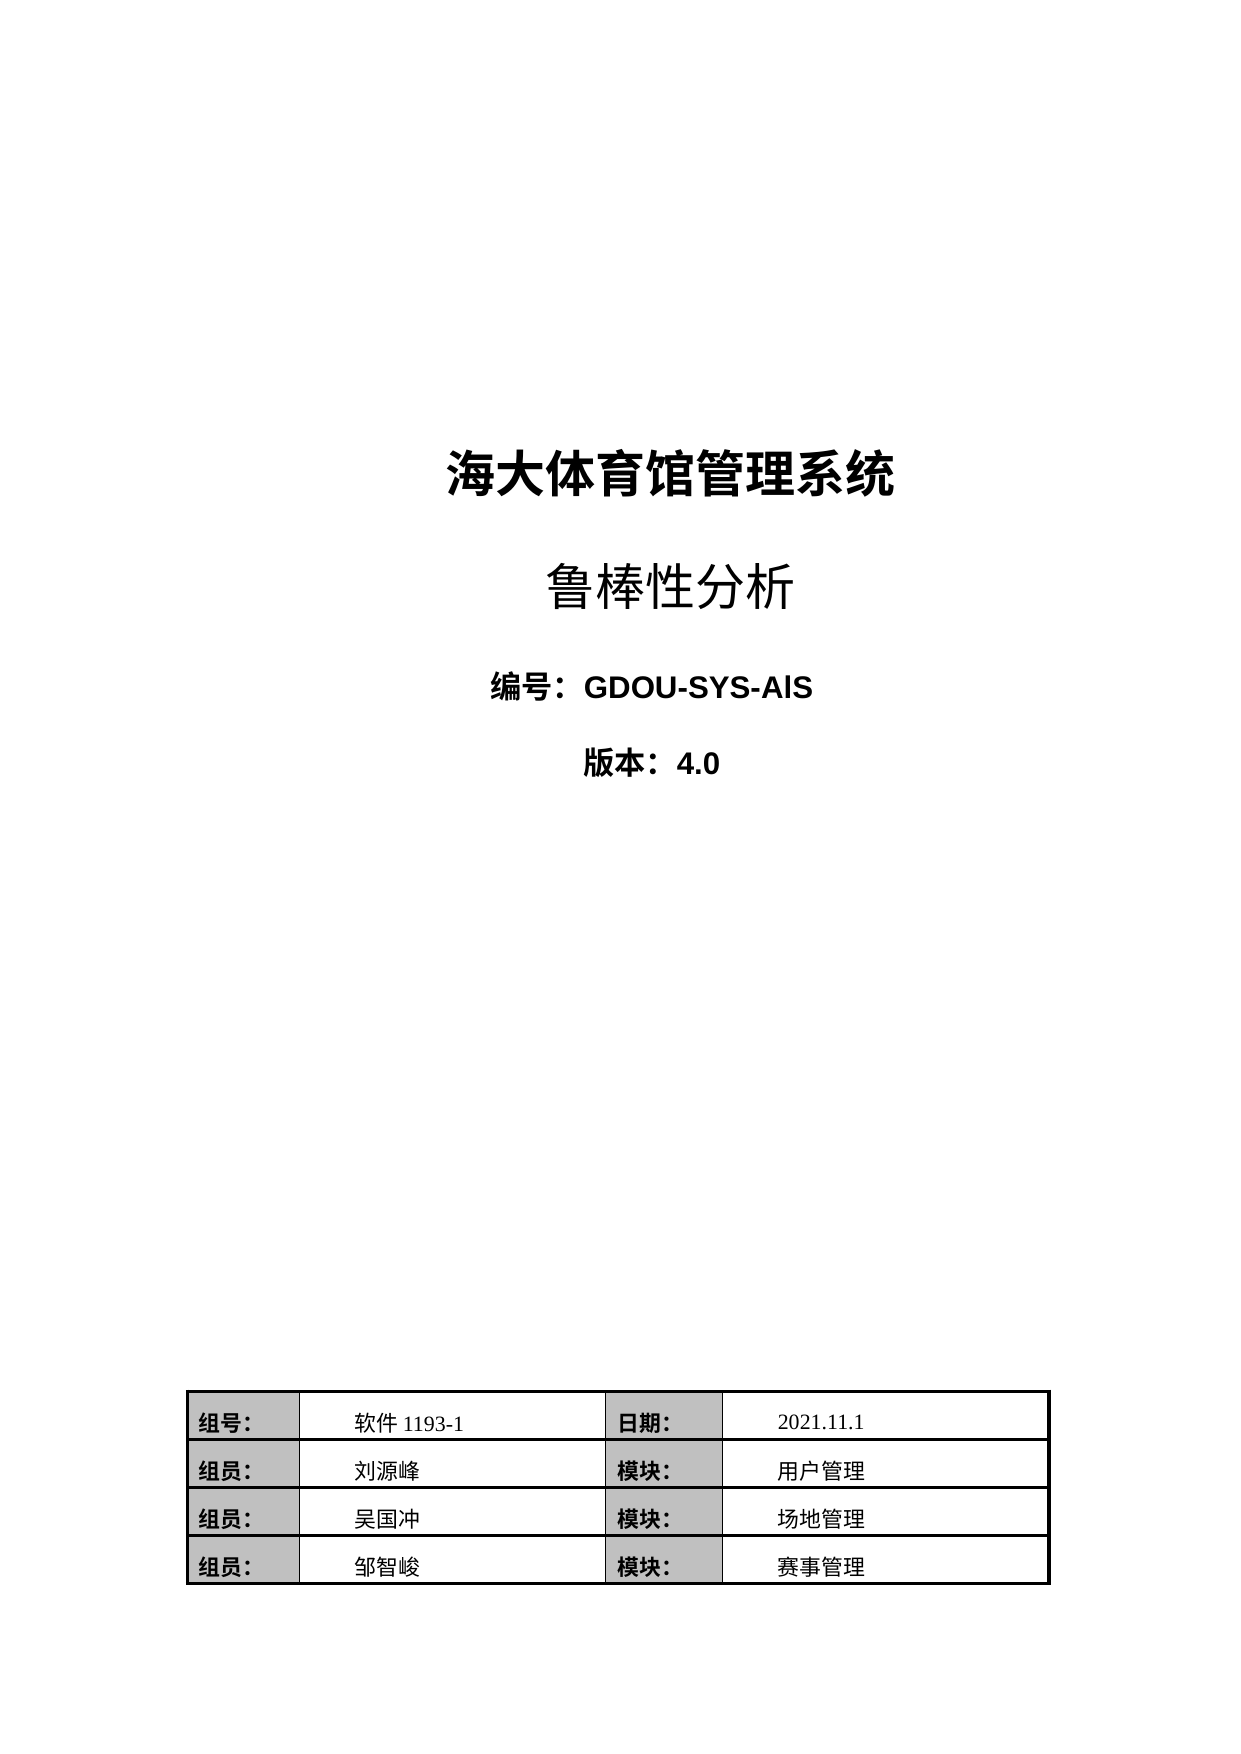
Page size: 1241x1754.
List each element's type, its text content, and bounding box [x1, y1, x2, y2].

table_cell 模块： [606, 1537, 722, 1582]
text 鲁棒性分析 [187, 537, 1053, 635]
table_cell 邹智峻 [300, 1537, 605, 1582]
subtitle 编号：GDOU-SYS-AlS [187, 652, 1053, 717]
table_cell 模块： [606, 1441, 722, 1486]
subtitle 版本：4.0 [187, 728, 1053, 793]
table_cell 吴国冲 [300, 1489, 605, 1534]
table_cell 模块： [606, 1489, 722, 1534]
table_cell 赛事管理 [723, 1537, 1047, 1582]
table_cell 用户管理 [723, 1441, 1047, 1486]
table_header 2021.11.1 [723, 1393, 1047, 1438]
table_header 组号： [189, 1393, 299, 1438]
table_cell 组员： [189, 1489, 299, 1534]
table_cell 组员： [189, 1537, 299, 1582]
table_cell 刘源峰 [300, 1441, 605, 1486]
table_header 软件1193-1 [300, 1393, 605, 1438]
table_header 日期： [606, 1393, 722, 1438]
table_cell 场地管理 [723, 1489, 1047, 1534]
text 海大体育馆管理系统 [187, 422, 1053, 519]
table_cell 组员： [189, 1441, 299, 1486]
